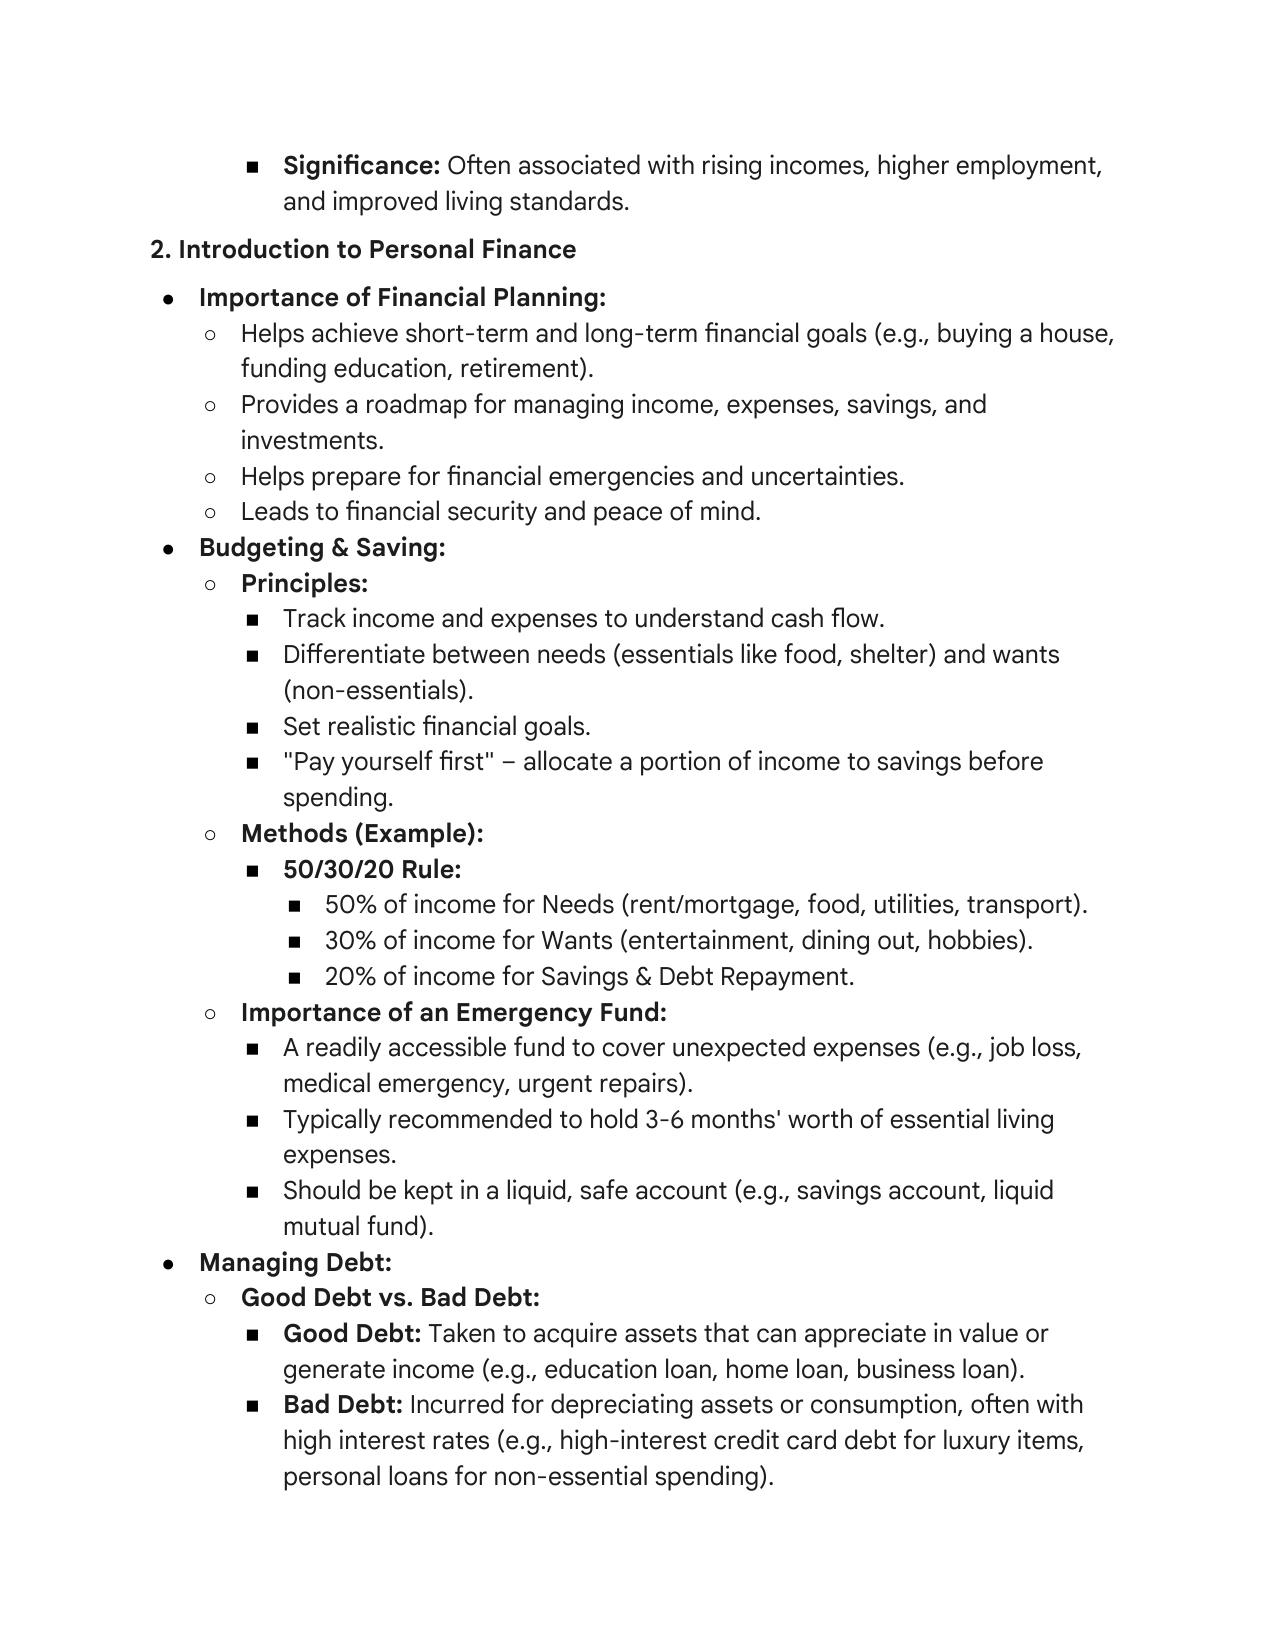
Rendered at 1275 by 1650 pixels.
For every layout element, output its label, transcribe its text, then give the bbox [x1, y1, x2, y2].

list "Pay yourself first" – allocate a portion of income to savings before spending. [245, 747, 1125, 814]
list Differentiate between needs (essentials like food, shelter) and wants (non-essentials). [245, 639, 1125, 707]
list Managing Debt: [161, 1247, 1125, 1278]
list 50/30/20 Rule: [245, 854, 1125, 885]
list 30% of income for Wants (entertainment, dining out, hobbies). [287, 925, 1125, 957]
list Track income and expenses to understand cash flow. [245, 604, 1125, 635]
list Leads to financial security and peace of mind. [203, 497, 1125, 528]
list Good Debt: Taken to acquire assets that can appreciate in value or generate income (e.g., education loan, home loan, business loan). [245, 1318, 1125, 1385]
list A readily accessible fund to cover unexpected expenses (e.g., job loss, medical emergency, urgent repairs). [245, 1032, 1125, 1099]
list Helps prepare for financial emergencies and uncertainties. [203, 461, 1125, 492]
list 50% of income for Needs (rent/mortgage, food, utilities, transport). [287, 889, 1125, 921]
list Typically recommended to hold 3-6 months' worth of essential living expenses. [245, 1104, 1125, 1171]
list Should be kept in a liquid, safe account (e.g., savings account, liquid mutual fund). [245, 1175, 1125, 1242]
list Good Debt vs. Bad Debt: [203, 1283, 1125, 1314]
list Methods (Example): [203, 818, 1125, 849]
list 20% of income for Savings & Debt Repayment. [287, 961, 1125, 992]
list Set realistic financial goals. [245, 711, 1125, 742]
list Provides a roadmap for managing income, expenses, savings, and investments. [203, 389, 1125, 456]
text 2. Introduction to Personal Finance [150, 234, 1125, 265]
list Significance: Often associated with rising incomes, higher employment, and improved living standards. [245, 150, 1125, 217]
list Bad Debt: Incurred for depreciating assets or consumption, often with high interest rates (e.g., high-interest credit card debt for luxury items, personal loans for non-essential spending). [245, 1390, 1125, 1493]
list Importance of Financial Planning: [161, 282, 1125, 313]
list Budgeting & Saving: [161, 532, 1125, 564]
list Principles: [203, 568, 1125, 599]
list Helps achieve short-term and long-term financial goals (e.g., buying a house, funding education, retirement). [203, 318, 1125, 385]
list Importance of an Emergency Fund: [203, 997, 1125, 1028]
